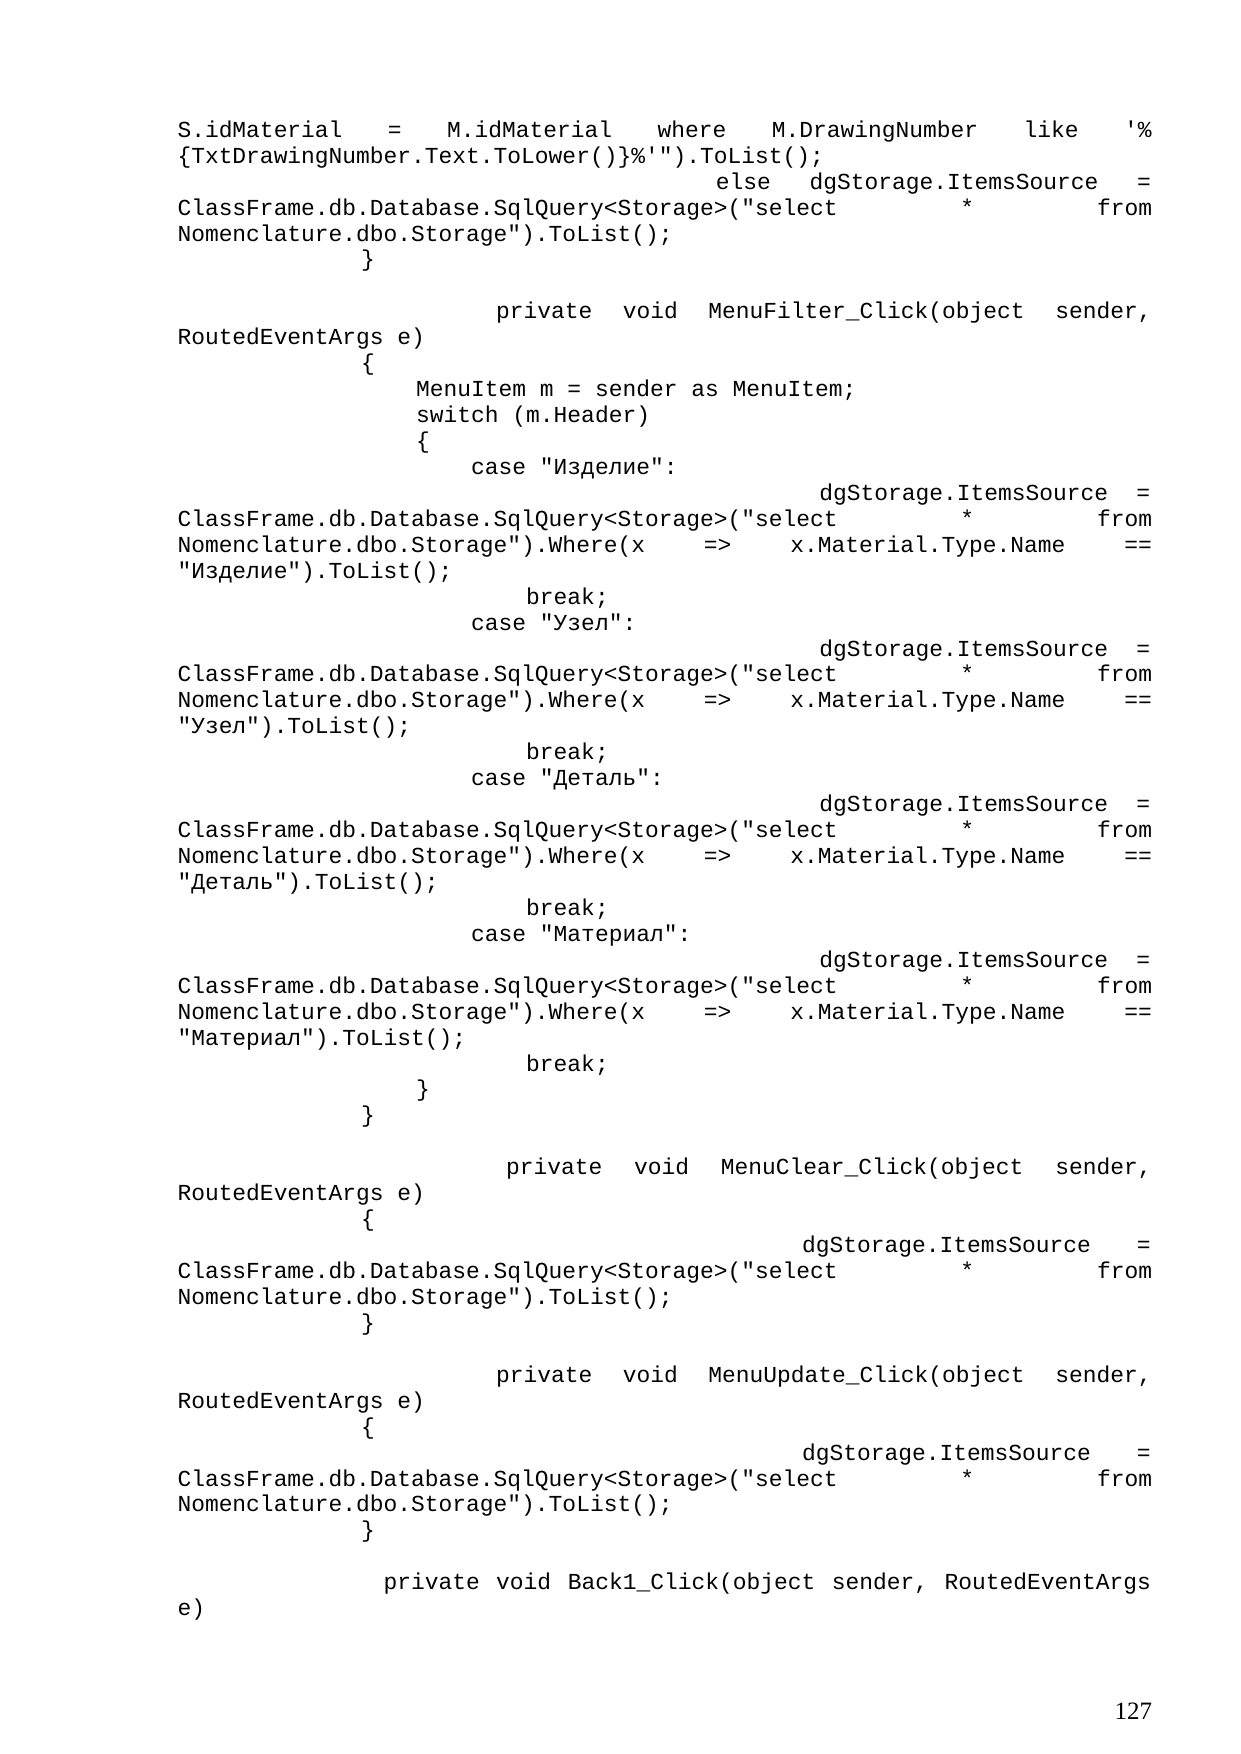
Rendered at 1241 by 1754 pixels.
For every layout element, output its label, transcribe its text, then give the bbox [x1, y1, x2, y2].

text dgStorage.ItemsSource = ClassFrame.db.Database.SqlQuery<Storage>("select * from Nomenclature.dbo.Storage").Where(x => x.Material.Type.Name == "Деталь").ToList(); [177, 792, 1152, 896]
text private void Back1_Click(object sender, RoutedEventArgs e) [177, 1571, 1152, 1622]
text dgStorage.ItemsSource = ClassFrame.db.Database.SqlQuery<Storage>("select * from Nomenclature.dbo.Storage").Where(x => x.Material.Type.Name == "Узел").ToList(); [177, 637, 1152, 741]
text private void MenuFilter_Click(object sender, RoutedEventArgs e) [177, 300, 1152, 352]
text dgStorage.ItemsSource = ClassFrame.db.Database.SqlQuery<Storage>("select * from Nomenclature.dbo.Storage").ToList(); [177, 1441, 1152, 1519]
text case "Узел": [177, 611, 1152, 637]
text break; [177, 896, 1152, 922]
text case "Материал": [177, 922, 1152, 948]
text private void MenuUpdate_Click(object sender, RoutedEventArgs e) [177, 1363, 1152, 1415]
text break; [177, 1052, 1152, 1078]
text else dgStorage.ItemsSource = ClassFrame.db.Database.SqlQuery<Storage>("select * from Nomenclature.dbo.Storage").ToList(); [177, 170, 1152, 248]
text switch (m.Header) [177, 403, 1152, 429]
text } [177, 248, 1152, 274]
text { [177, 352, 1152, 377]
text } [177, 1078, 1152, 1104]
text { [177, 1207, 1152, 1233]
text case "Деталь": [177, 767, 1152, 792]
text dgStorage.ItemsSource = ClassFrame.db.Database.SqlQuery<Storage>("select * from Nomenclature.dbo.Storage").ToList(); [177, 1233, 1152, 1311]
text dgStorage.ItemsSource = ClassFrame.db.Database.SqlQuery<Storage>("select * from Nomenclature.dbo.Storage").Where(x => x.Material.Type.Name == "Изделие").ToList(); [177, 481, 1152, 585]
text case "Изделие": [177, 455, 1152, 481]
text break; [177, 741, 1152, 767]
text dgStorage.ItemsSource = ClassFrame.db.Database.SqlQuery<Storage>("select * from Nomenclature.dbo.Storage").Where(x => x.Material.Type.Name == "Материал").ToList(); [177, 948, 1152, 1052]
text { [177, 1415, 1152, 1441]
text MenuItem m = sender as MenuItem; [177, 377, 1152, 403]
text private void MenuClear_Click(object sender, RoutedEventArgs e) [177, 1156, 1152, 1207]
text { [177, 429, 1152, 455]
text } [177, 1311, 1152, 1337]
text break; [177, 585, 1152, 611]
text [177, 118, 1152, 170]
text } [177, 1104, 1152, 1130]
text } [177, 1519, 1152, 1545]
